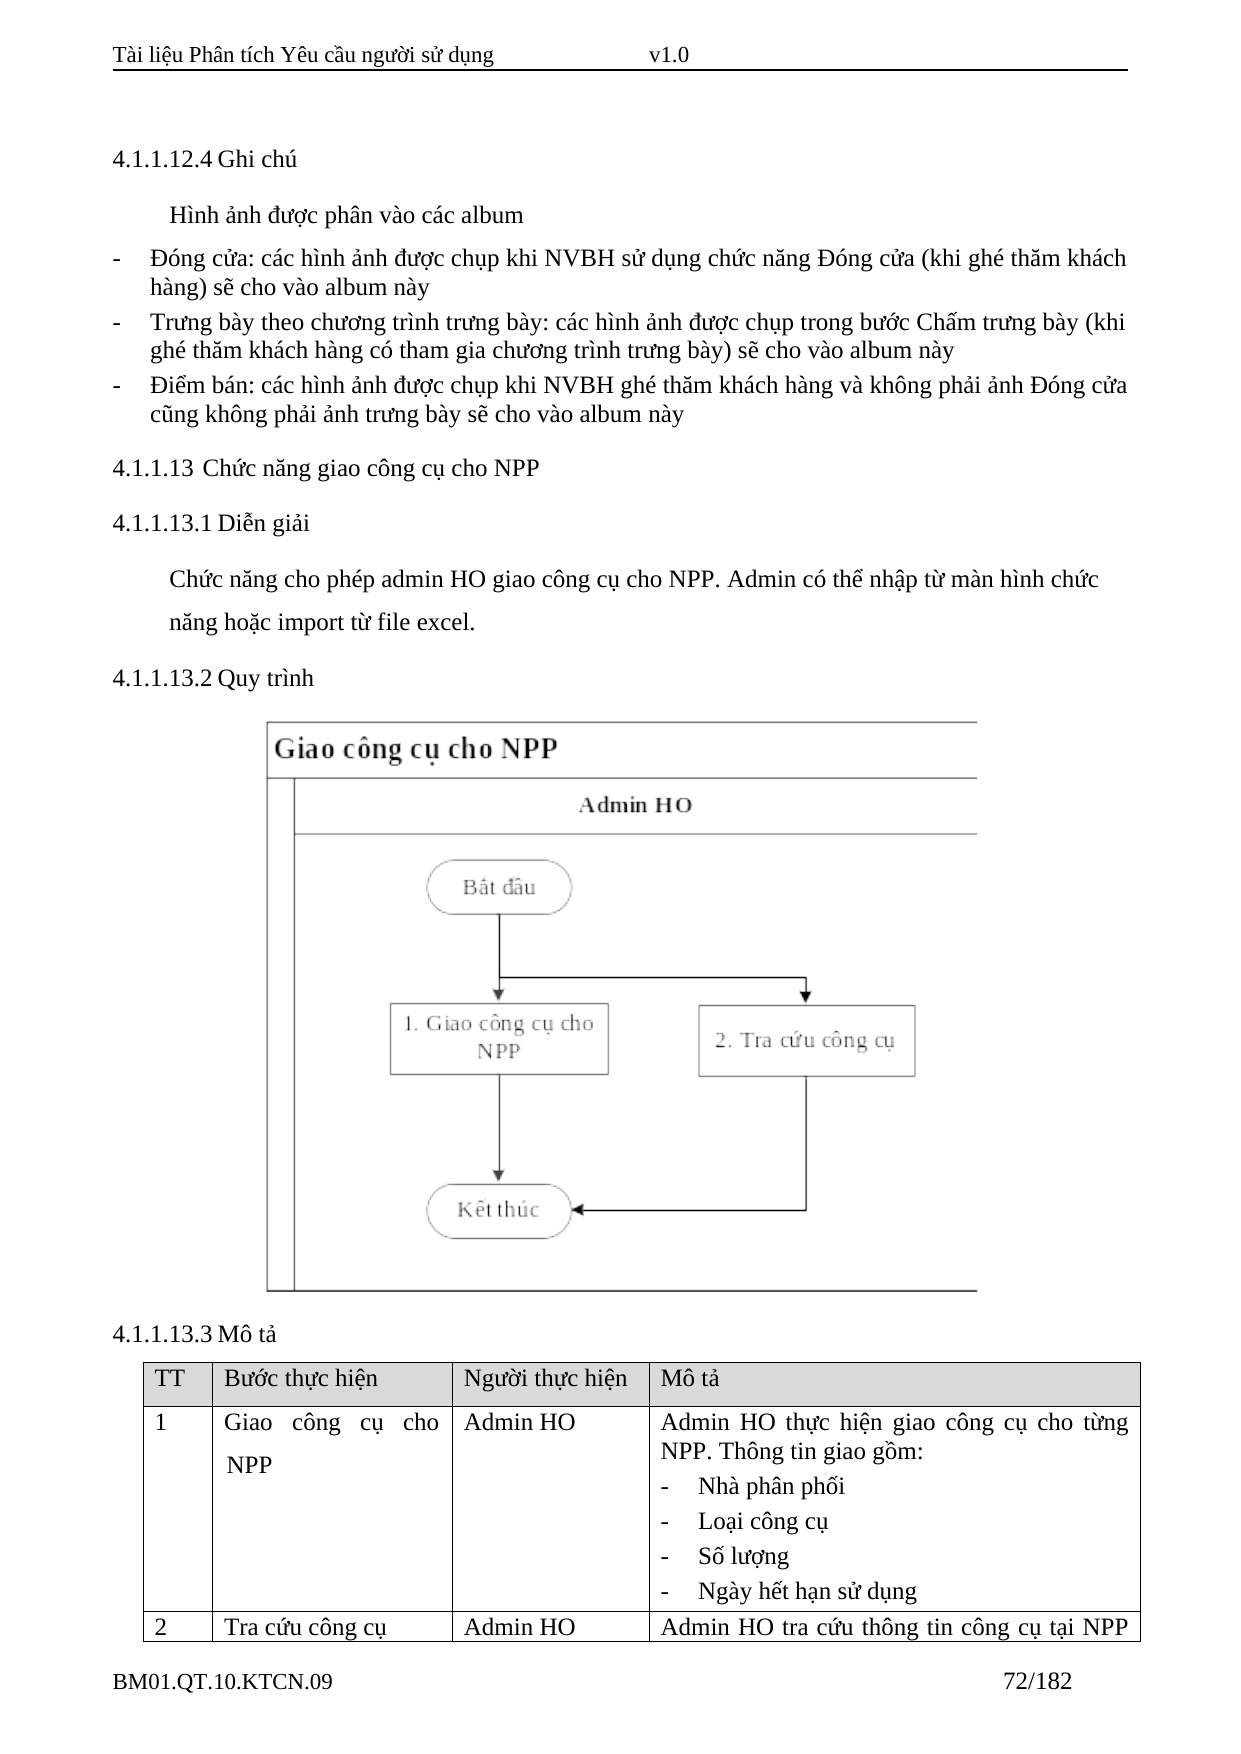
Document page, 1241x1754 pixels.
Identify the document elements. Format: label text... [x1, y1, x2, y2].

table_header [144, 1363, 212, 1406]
text Hình ảnh được phân vào các album [169, 200, 1128, 228]
text Chức năng cho phép admin HO giao công cụ cho NPP. Admin có thể nhập từ màn hình chức năng hoặc import từ file excel. [169, 564, 1128, 636]
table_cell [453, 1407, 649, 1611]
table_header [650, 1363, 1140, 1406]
text Đóng cửa: các hình ảnh được chụp khi NVBH sử dụng chức năng Đóng cửa (khi ghé thăm khách hàng) sẽ cho vào album này [112, 243, 1128, 300]
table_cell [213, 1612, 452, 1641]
subtitle Chức năng giao công cụ cho NPP [112, 453, 1128, 482]
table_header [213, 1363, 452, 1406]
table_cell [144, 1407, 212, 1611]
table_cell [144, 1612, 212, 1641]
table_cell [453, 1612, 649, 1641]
subtitle Diễn giải [112, 508, 1128, 537]
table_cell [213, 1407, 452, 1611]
text Điểm bán: các hình ảnh được chụp khi NVBH ghé thăm khách hàng và không phải ảnh Đóng cửa cũng không phải ảnh trưng bày sẽ cho vào album này [112, 370, 1128, 428]
subtitle Quy trình [112, 663, 1128, 692]
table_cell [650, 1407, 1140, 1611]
subtitle Ghi chú [112, 144, 1128, 173]
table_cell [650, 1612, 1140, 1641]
subtitle Mô tả [112, 1319, 1128, 1348]
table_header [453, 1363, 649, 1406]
text Trưng bày theo chương trình trưng bày: các hình ảnh được chụp trong bước Chấm trưng bày (khi ghé thăm khách hàng có tham gia chương trình trưng bày) sẽ cho vào album này [112, 307, 1128, 364]
